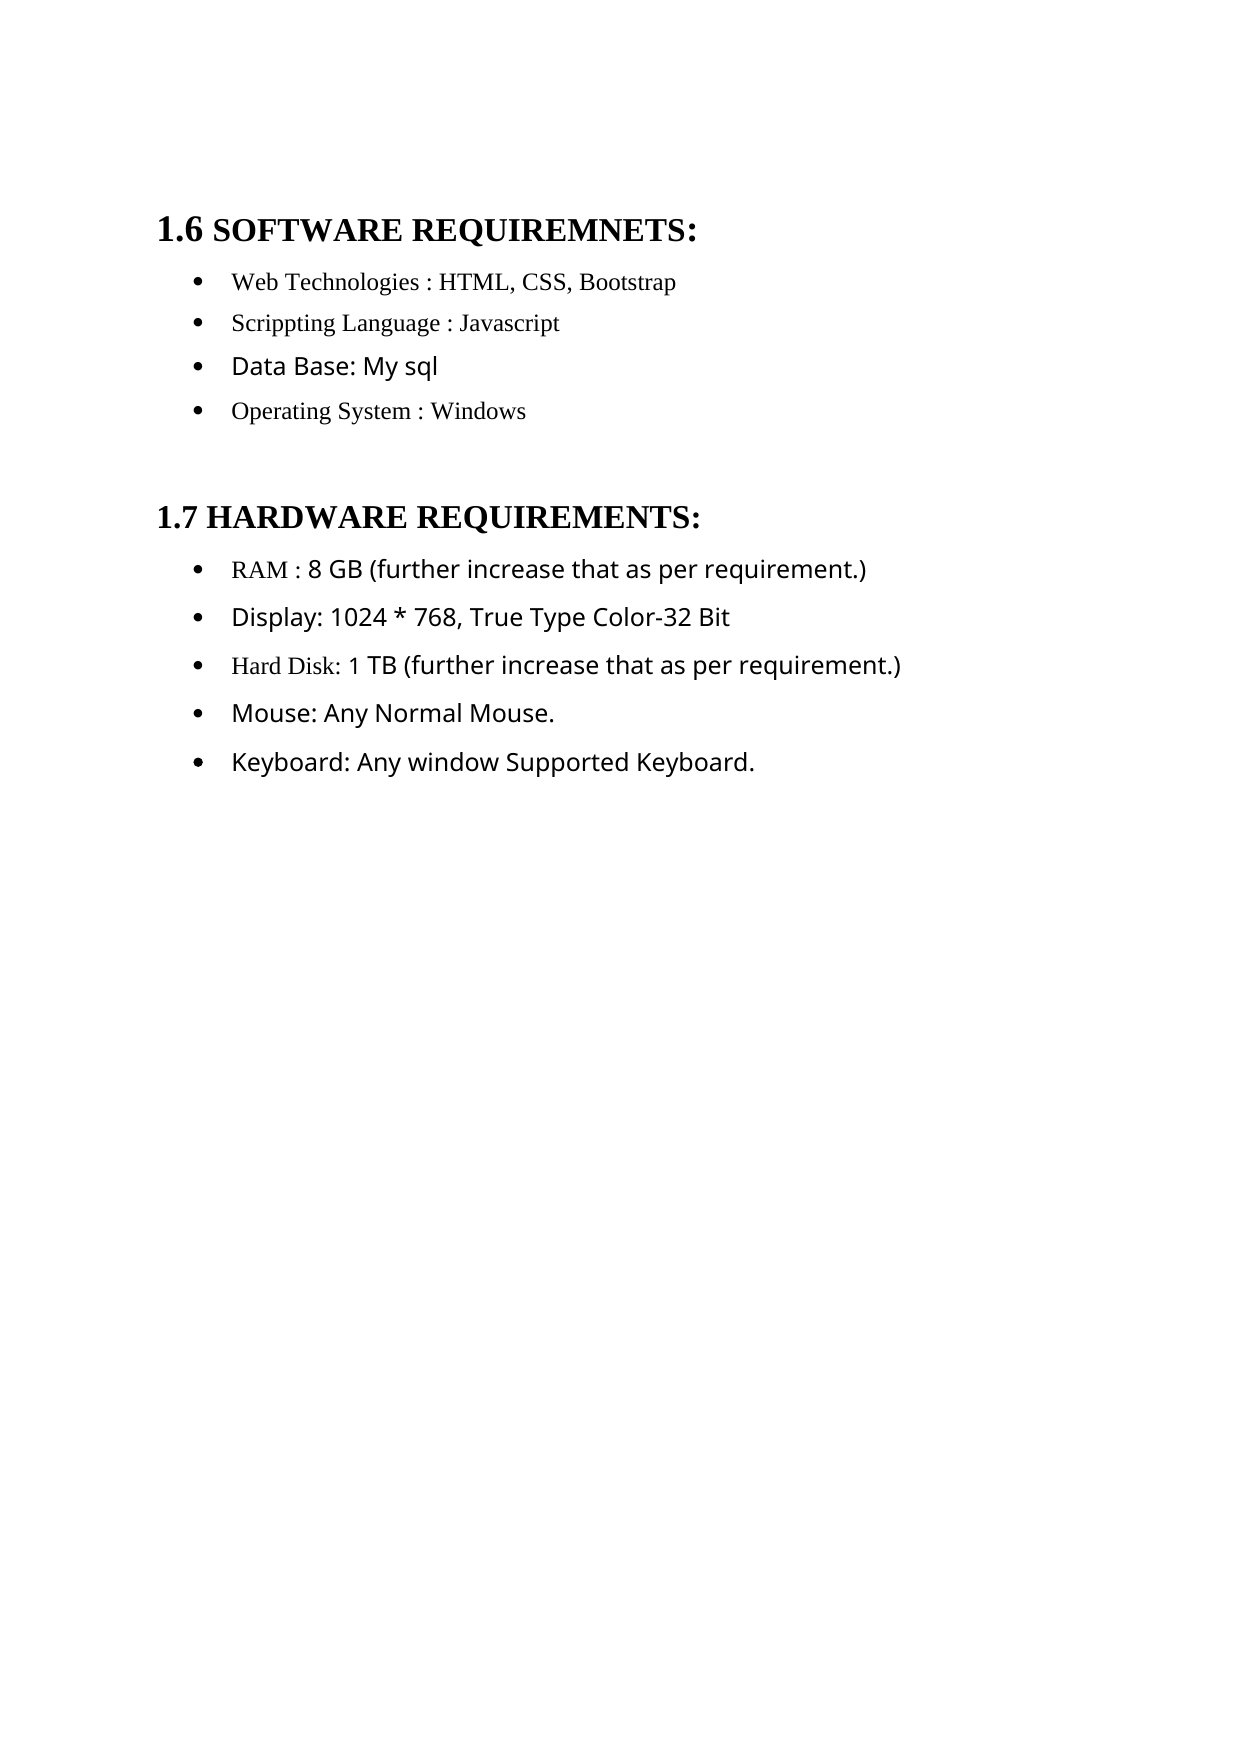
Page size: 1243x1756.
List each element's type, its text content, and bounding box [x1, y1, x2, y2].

list Data Base: My sql [194, 348, 1128, 382]
list Display: 1024 * 768, True Type Color-32 Bit [194, 599, 1128, 634]
list Hard Disk: 1 TB (further increase that as per requirement.) [194, 648, 1128, 682]
list Operating System : Windows [194, 396, 1128, 425]
list Web Technologies : HTML, CSS, Bootstrap [194, 267, 1128, 296]
list Scrippting Language : Javascript [194, 308, 1128, 337]
list RAM : 8 GB (further increase that as per requirement.) [194, 552, 1128, 586]
text 1.6 SOFTWARE REQUIREMNETS: [156, 207, 1128, 250]
list Keyboard: Any window Supported Keyboard. [194, 744, 1128, 778]
list Mouse: Any Normal Mouse. [194, 696, 1128, 730]
text 1.7 HARDWARE REQUIREMENTS: [156, 498, 1128, 536]
